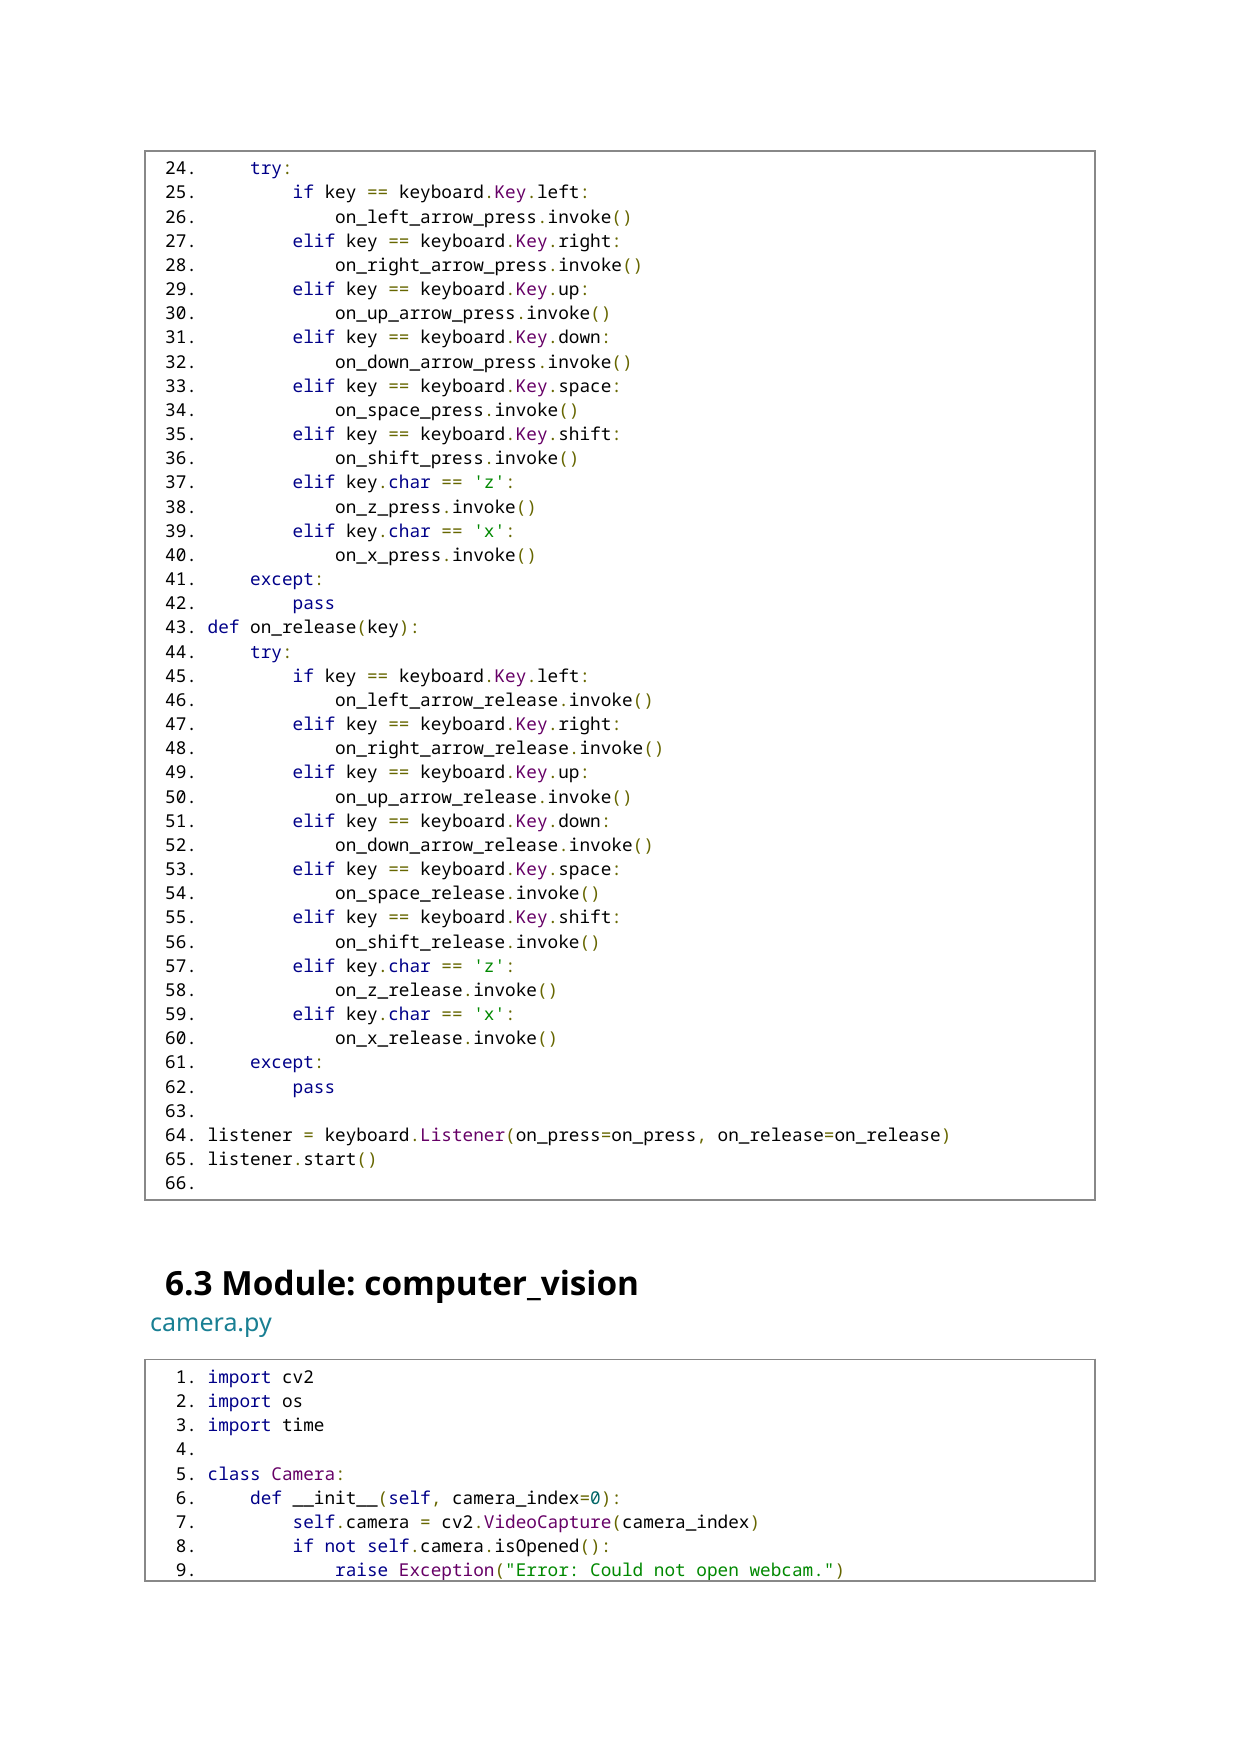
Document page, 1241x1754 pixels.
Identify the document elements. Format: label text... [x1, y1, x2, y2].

text 49. elif key == keyboard.Key.up: [150, 760, 1090, 784]
text 51. elif key == keyboard.Key.down: [150, 808, 1090, 832]
text 46. on_left_arrow_release.invoke() [150, 687, 1090, 712]
text 8. if not self.camera.isOpened(): [150, 1533, 1090, 1558]
text 28. on_right_arrow_press.invoke() [150, 252, 1090, 277]
text 35. elif key == keyboard.Key.shift: [150, 422, 1090, 446]
text 57. elif key.char == 'z': [150, 953, 1090, 977]
text 45. if key == keyboard.Key.left: [150, 663, 1090, 687]
text 56. on_shift_release.invoke() [150, 929, 1090, 953]
text 53. elif key == keyboard.Key.space: [150, 857, 1090, 881]
text 31. elif key == keyboard.Key.down: [150, 325, 1090, 349]
text 26. on_left_arrow_press.invoke() [150, 204, 1090, 228]
text 54. on_space_release.invoke() [150, 881, 1090, 905]
text 58. on_z_release.invoke() [150, 977, 1090, 1002]
text 39. elif key.char == 'x': [150, 518, 1090, 542]
text 38. on_z_press.invoke() [150, 494, 1090, 518]
text 3. import time [150, 1413, 1090, 1437]
text 32. on_down_arrow_press.invoke() [150, 349, 1090, 373]
text 41. except: [150, 567, 1090, 591]
text 64. listener = keyboard.Listener(on_press=on_press, on_release=on_release) [150, 1122, 1090, 1147]
text 40. on_x_press.invoke() [150, 542, 1090, 567]
text 44. try: [150, 639, 1090, 663]
text 7. self.camera = cv2.VideoCapture(camera_index) [150, 1509, 1090, 1533]
text 6. def __init__(self, camera_index=0): [150, 1485, 1090, 1509]
text 47. elif key == keyboard.Key.right: [150, 712, 1090, 736]
text 30. on_up_arrow_press.invoke() [150, 301, 1090, 325]
text 29. elif key == keyboard.Key.up: [150, 277, 1090, 301]
text 27. elif key == keyboard.Key.right: [150, 228, 1090, 252]
text 9. raise Exception("Error: Could not open webcam.") [150, 1558, 1090, 1580]
subtitle Module: computer_vision [150, 1260, 1090, 1305]
text 61. except: [150, 1050, 1090, 1074]
text 1. import cv2 [146, 1360, 1094, 1388]
text 48. on_right_arrow_release.invoke() [150, 736, 1090, 760]
text 65. listener.start() [150, 1147, 1090, 1165]
text 36. on_shift_press.invoke() [150, 446, 1090, 470]
text 62. pass [150, 1074, 1090, 1098]
text 5. class Camera: [150, 1461, 1090, 1485]
text 63. [150, 1098, 1090, 1122]
text 33. elif key == keyboard.Key.space: [150, 373, 1090, 397]
text 4. [150, 1437, 1090, 1461]
text 66. [146, 1165, 1094, 1199]
text 50. on_up_arrow_release.invoke() [150, 784, 1090, 808]
text 37. elif key.char == 'z': [150, 470, 1090, 494]
text 60. on_x_release.invoke() [150, 1026, 1090, 1050]
text 43. def on_release(key): [150, 615, 1090, 639]
text 42. pass [150, 591, 1090, 615]
text 59. elif key.char == 'x': [150, 1002, 1090, 1026]
text camera.py [150, 1305, 1090, 1339]
text 34. on_space_press.invoke() [150, 397, 1090, 422]
text 24. try: [146, 152, 1094, 180]
text 55. elif key == keyboard.Key.shift: [150, 905, 1090, 929]
text 52. on_down_arrow_release.invoke() [150, 832, 1090, 857]
text 2. import os [150, 1388, 1090, 1413]
text 25. if key == keyboard.Key.left: [150, 180, 1090, 204]
